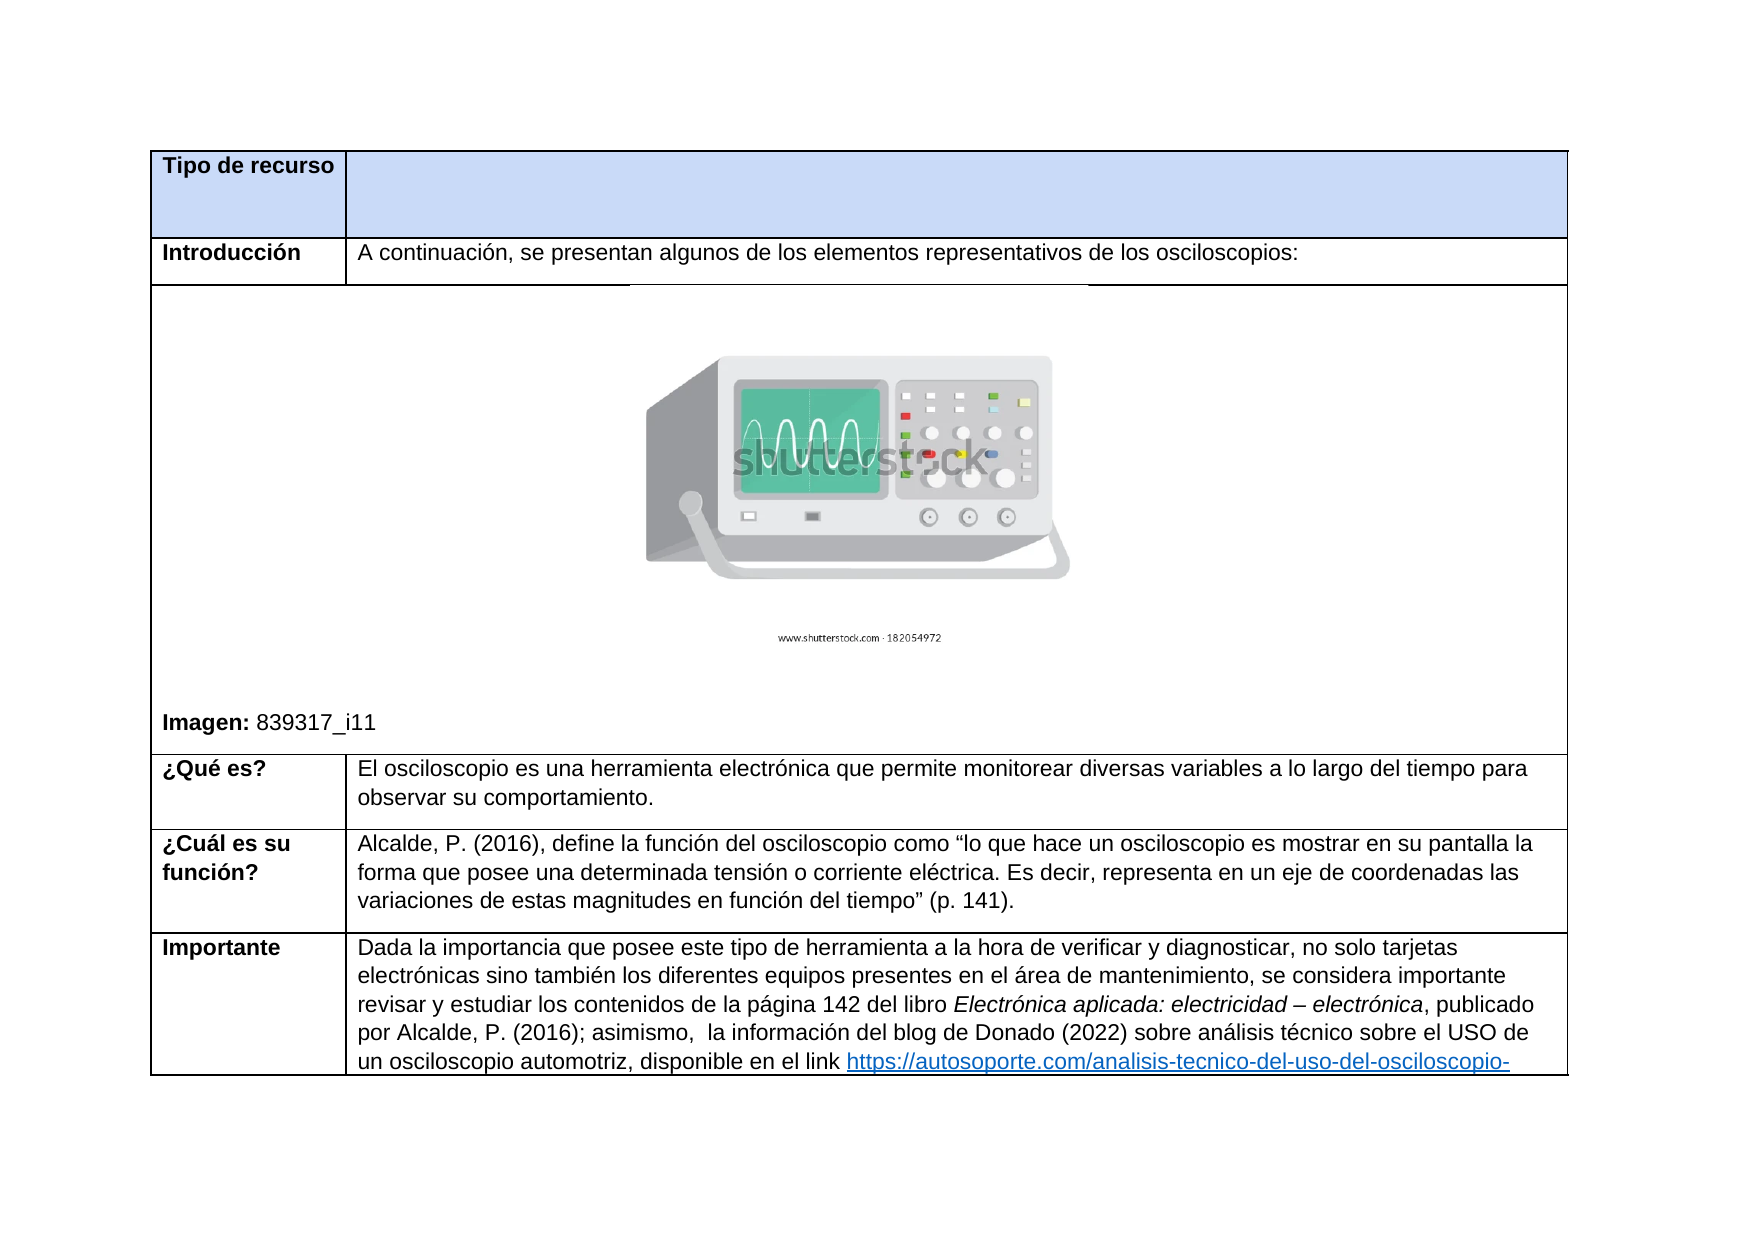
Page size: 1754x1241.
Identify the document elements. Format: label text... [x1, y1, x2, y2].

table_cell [347, 934, 1567, 1074]
picture [630, 285, 1089, 645]
table_cell ¿Qué es? [152, 755, 345, 829]
table_cell ¿Cuál es su función? [152, 830, 345, 932]
table_cell El osciloscopio es una herramienta electrónica que permite monitorear diversas variables a lo largo del tiempo para observar su comportamiento. [347, 755, 1567, 829]
table_cell Imagen: 839317_i11 [152, 286, 1567, 754]
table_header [347, 152, 1567, 237]
table_cell Importante [152, 934, 345, 1074]
table_header Tipo de recurso [152, 152, 345, 237]
table_cell Alcalde, P. (2016), define la función del osciloscopio como “lo que hace un osciloscopio es mostrar en su pantalla la forma que posee una determinada tensión o corriente eléctrica. Es decir, representa en un eje de coordenadas las variaciones de estas magnitudes en función del tiempo” (p. 141). [347, 830, 1567, 932]
table_cell Introducción [152, 239, 345, 284]
table_cell A continuación, se presentan algunos de los elementos representativos de los osciloscopios: [347, 239, 1567, 284]
